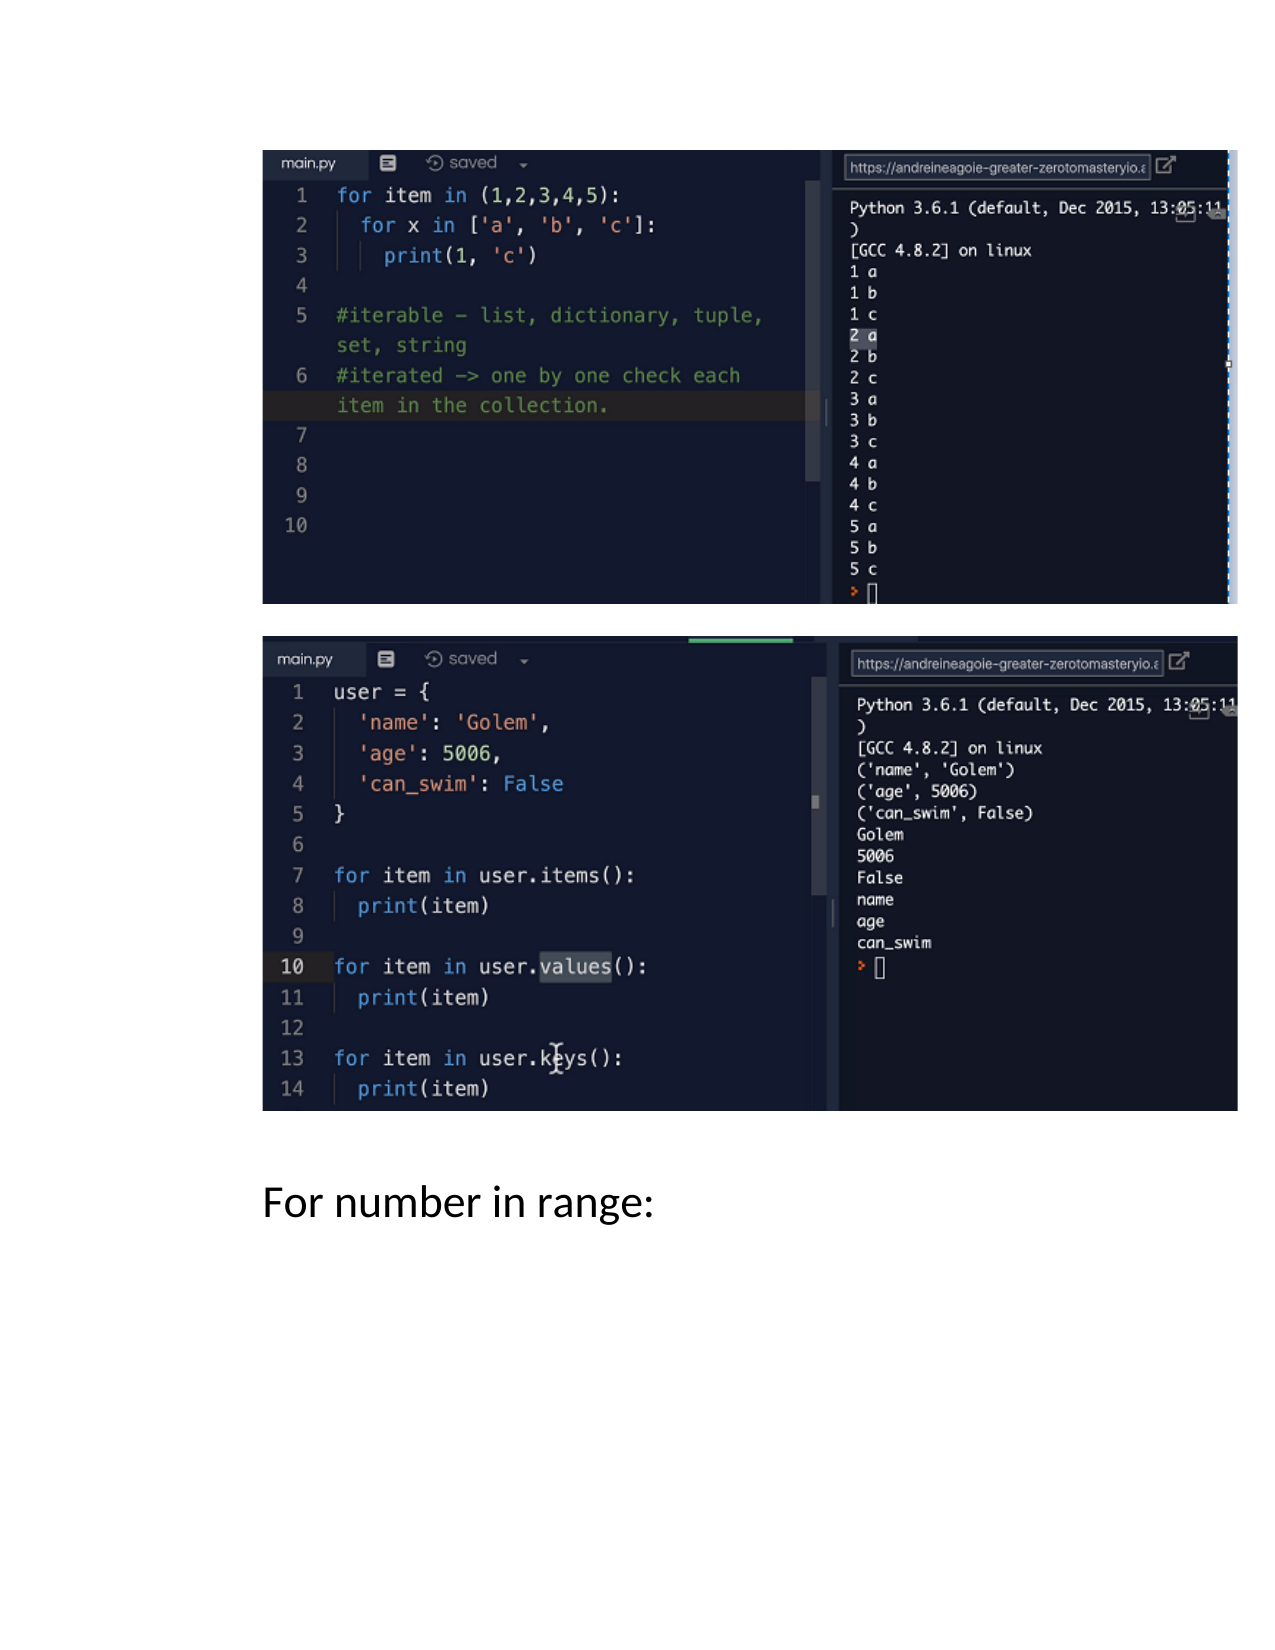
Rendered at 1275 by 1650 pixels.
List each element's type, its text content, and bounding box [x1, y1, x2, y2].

list For number in range: [262, 1173, 1125, 1229]
picture [262, 636, 1238, 1111]
picture [262, 150, 1238, 604]
